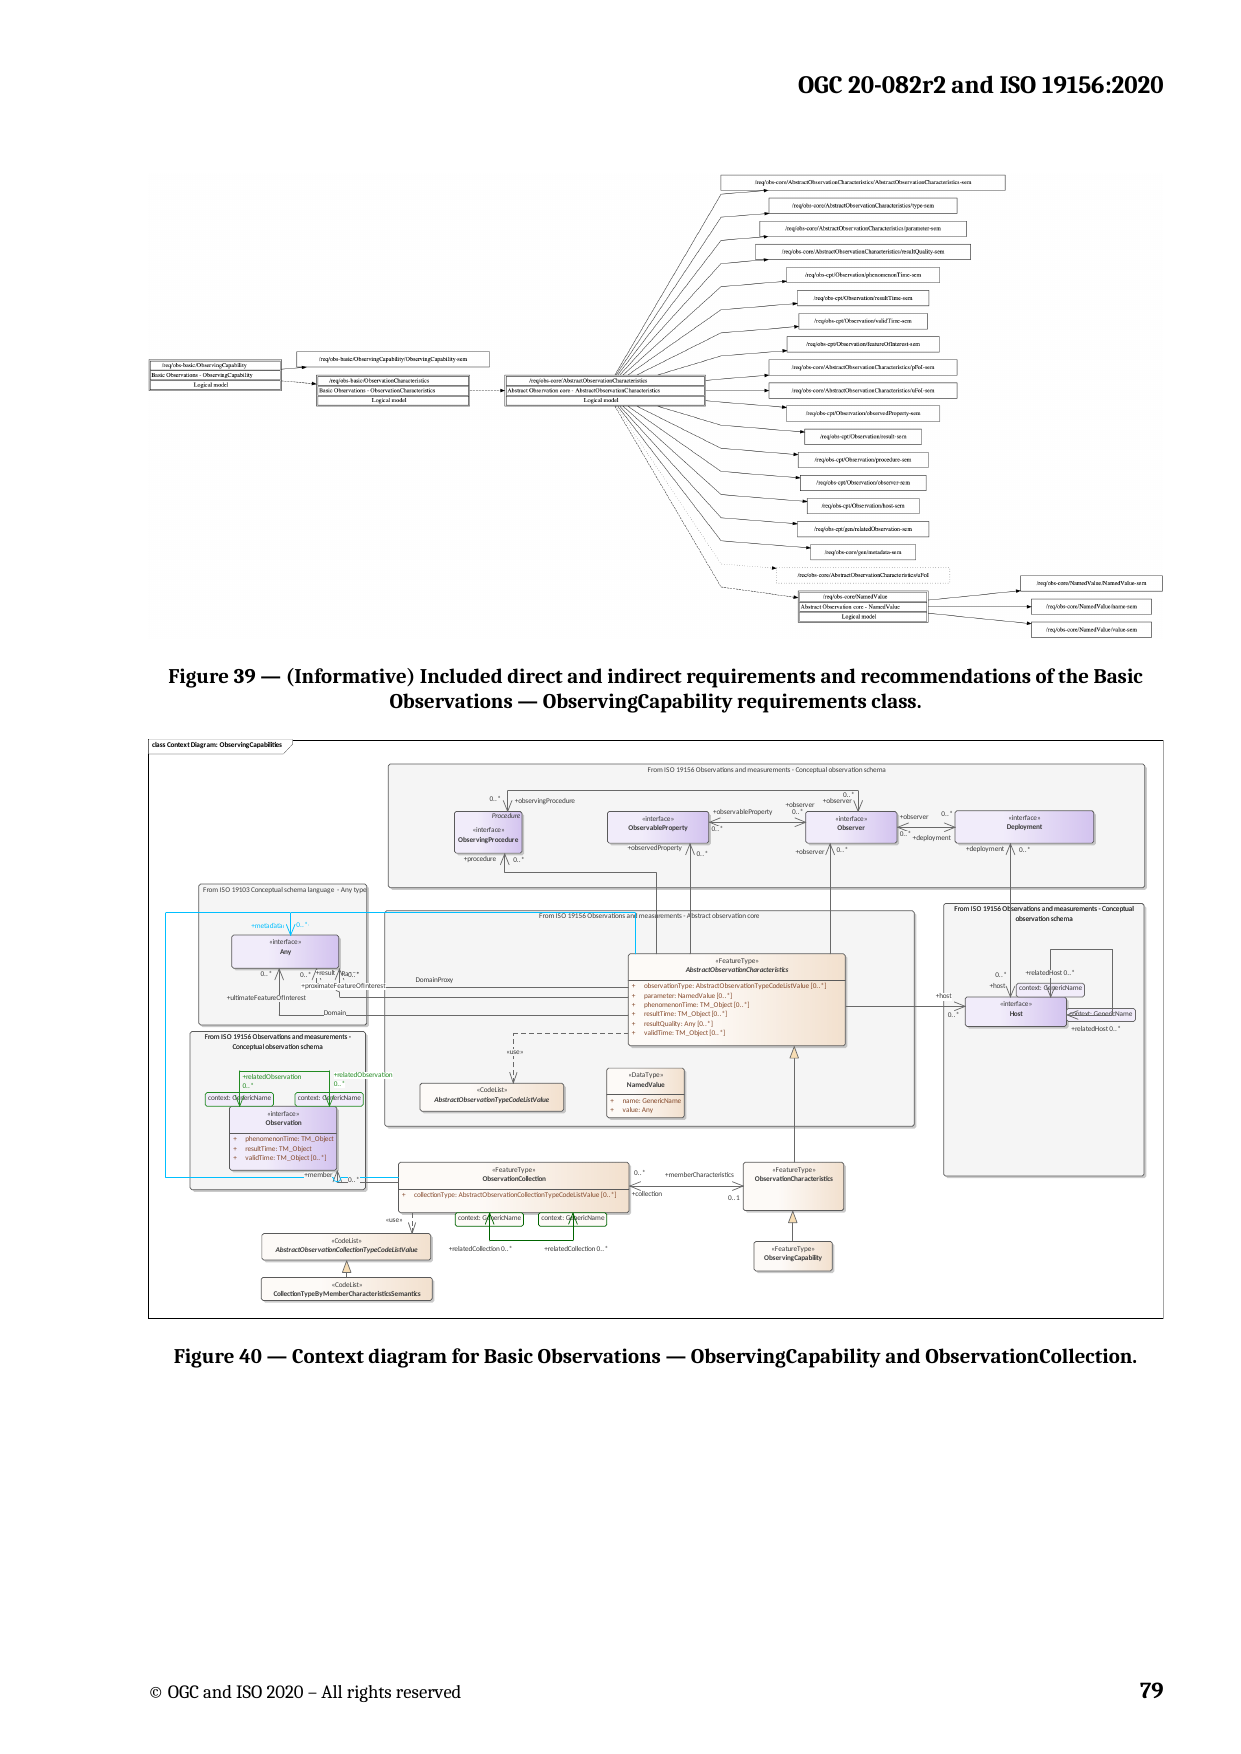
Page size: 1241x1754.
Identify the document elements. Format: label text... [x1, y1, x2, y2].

picture [292, 922, 299, 929]
picture [264, 923, 272, 928]
text Figure 39 — (Informative) Included direct and indirect requirements and recommendations of the Basic Observations — ObservingCapability requirements class. [148, 664, 1163, 714]
text Figure 40 — Context diagram for Basic Observations — ObservingCapability and ObservationCollection. [148, 1344, 1163, 1369]
picture [147, 173, 1164, 639]
